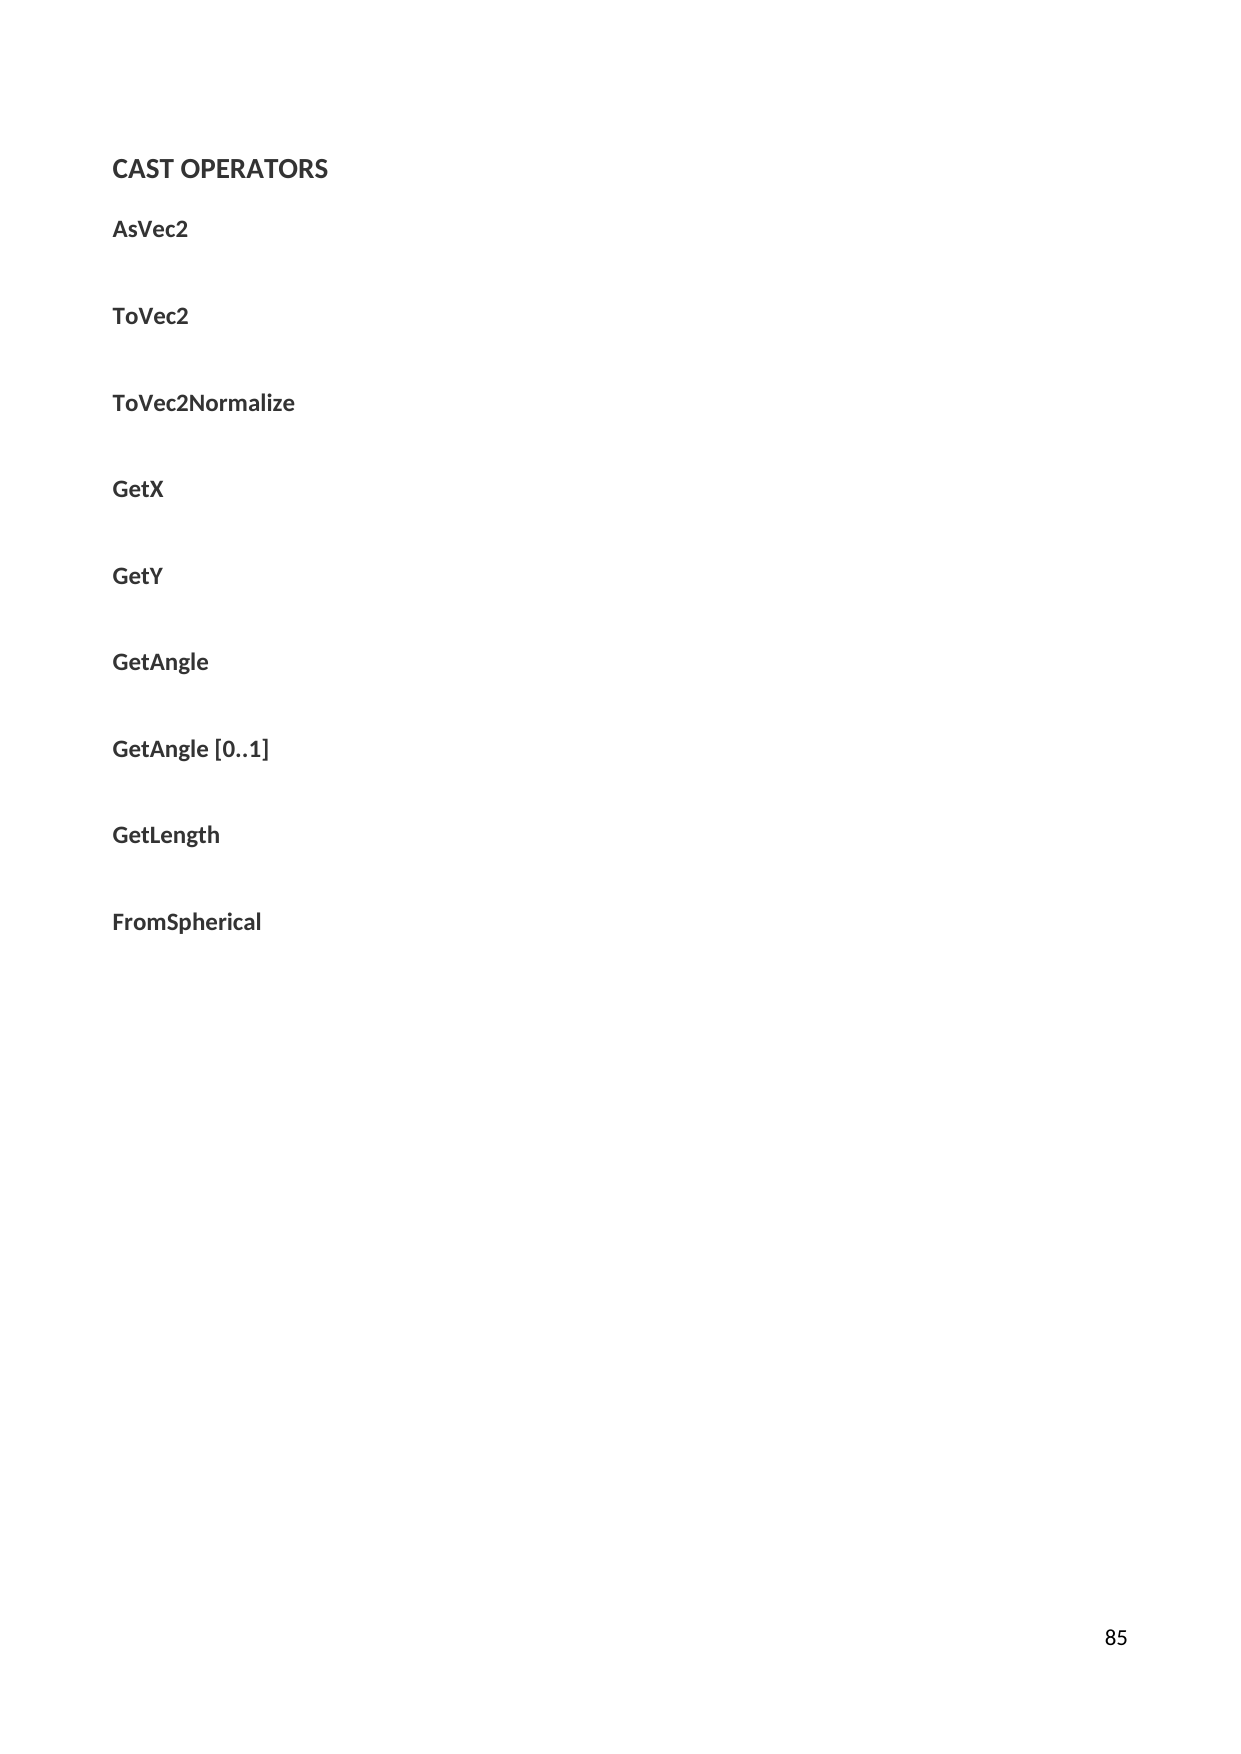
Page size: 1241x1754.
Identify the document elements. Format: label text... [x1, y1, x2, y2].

text AsVec2 [112, 214, 1128, 244]
text GetY [112, 560, 1128, 590]
text ToVec2 [112, 300, 1128, 331]
text GetAngle [112, 646, 1128, 677]
text GetAngle [0..1] [112, 733, 1128, 763]
text ToVec2Normalize [112, 387, 1128, 417]
text FromSpherical [112, 906, 1128, 937]
text CAST OPERATORS [112, 150, 1128, 186]
text GetX [112, 473, 1128, 504]
text GetLength [112, 819, 1128, 850]
